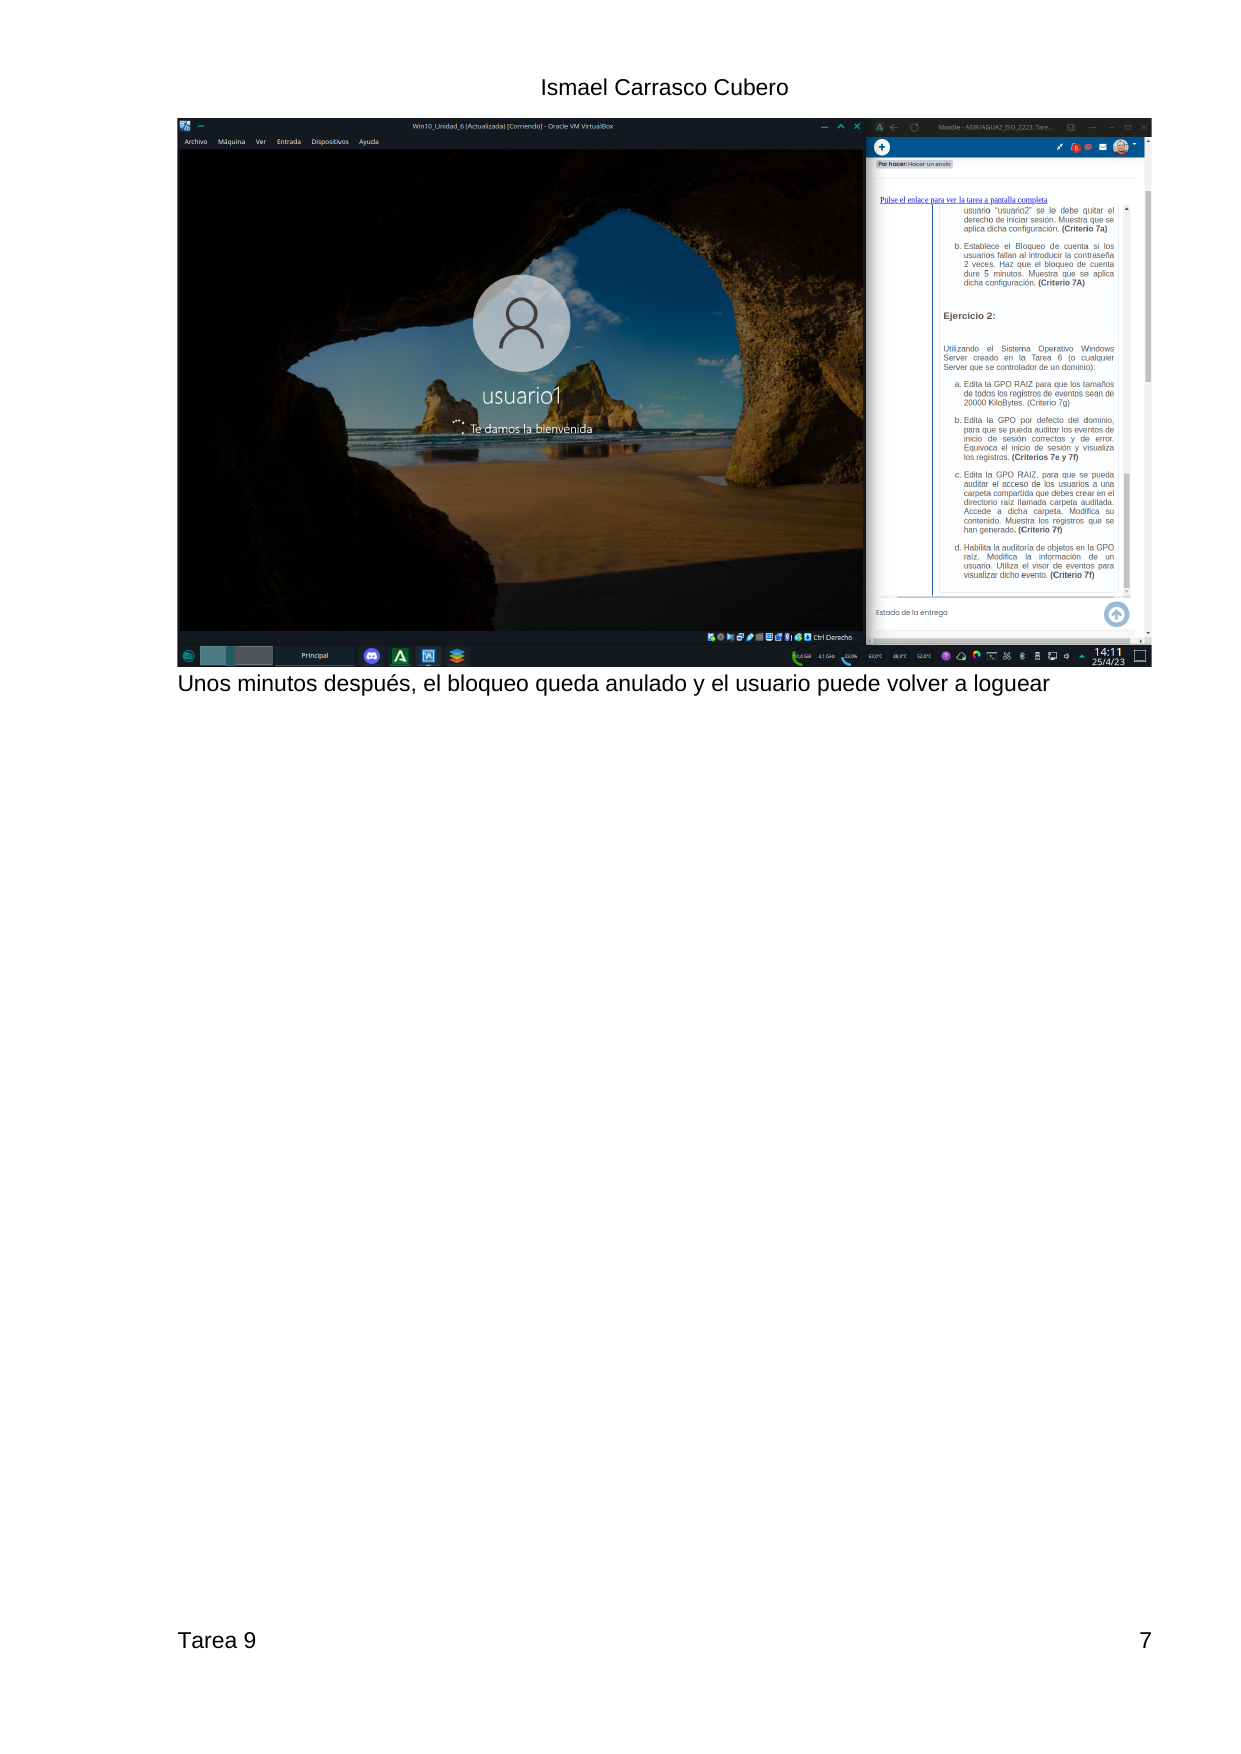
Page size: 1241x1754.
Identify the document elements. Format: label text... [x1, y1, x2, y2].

picture [177, 118, 1152, 667]
text Unos minutos después, el bloqueo queda anulado y el usuario puede volver a loguear [177, 667, 1152, 696]
